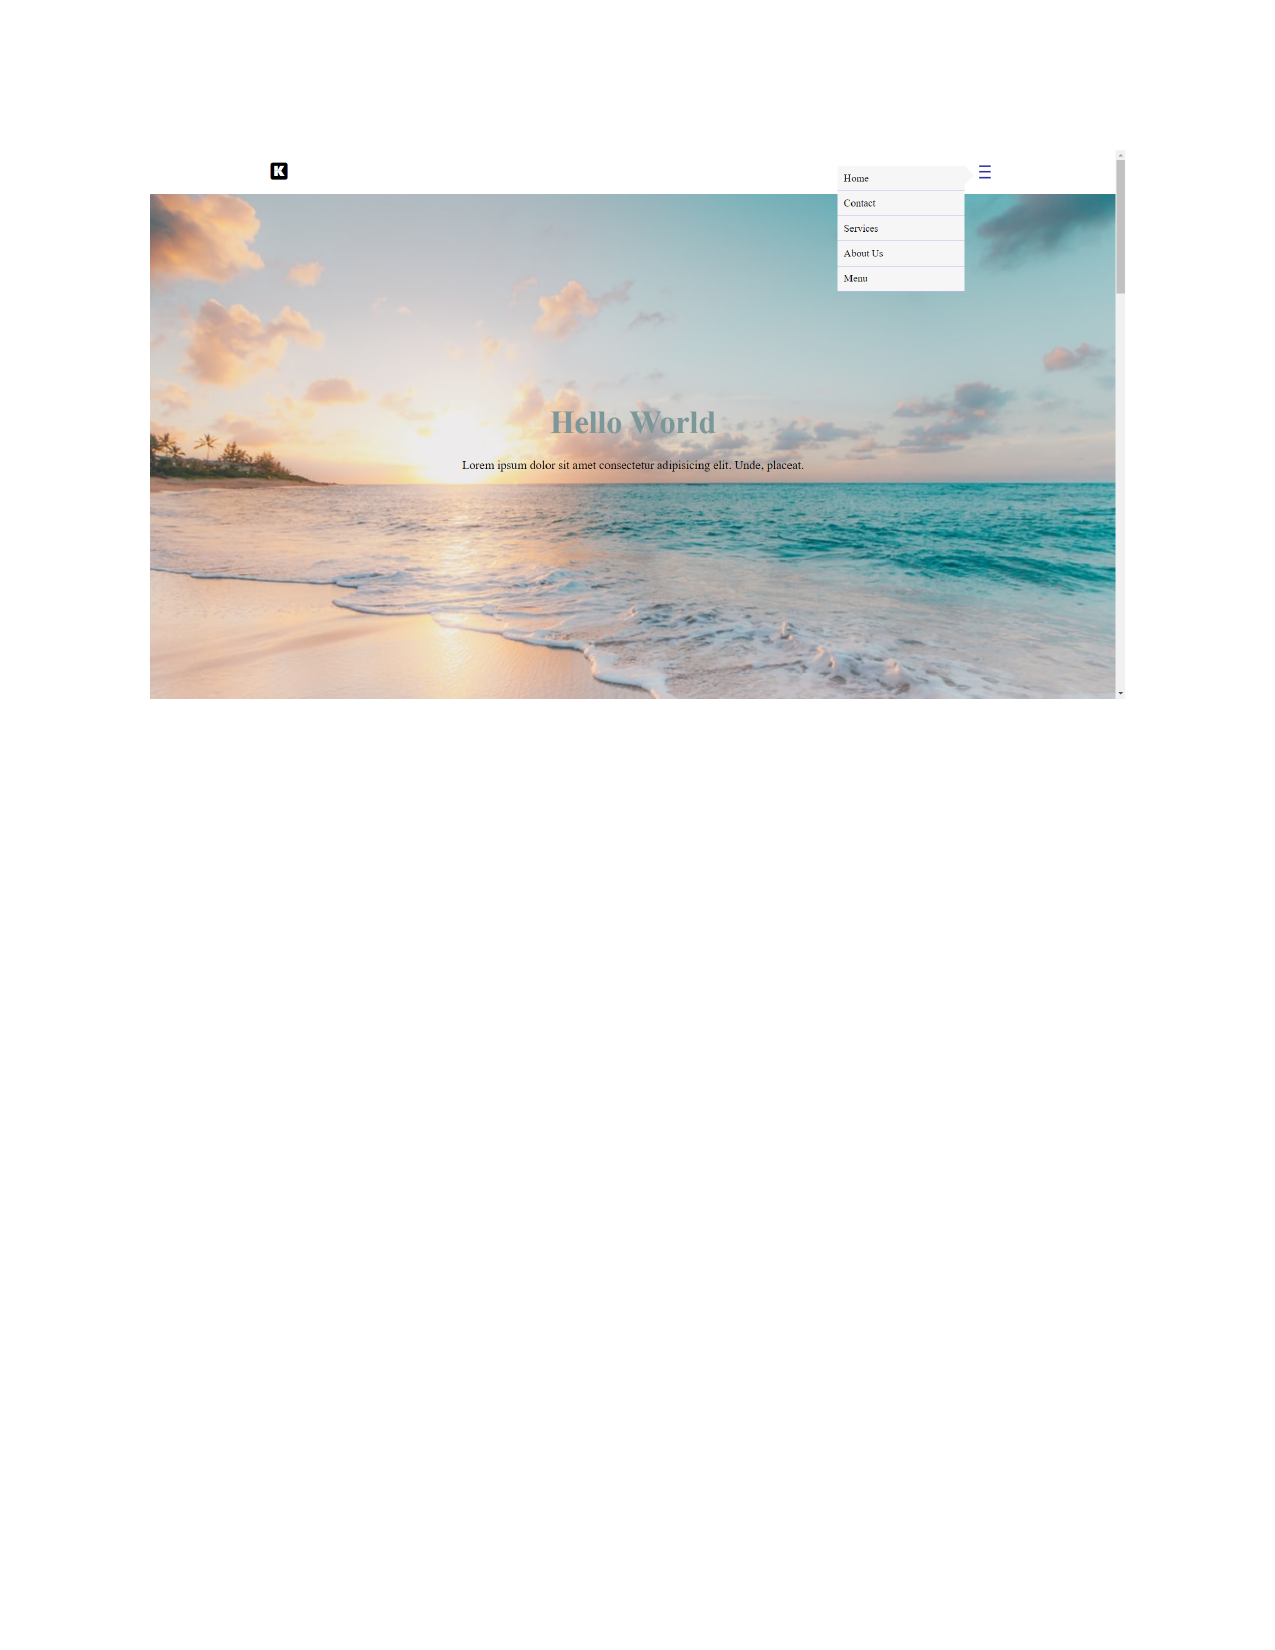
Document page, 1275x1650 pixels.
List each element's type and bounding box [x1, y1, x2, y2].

picture [150, 150, 1125, 699]
